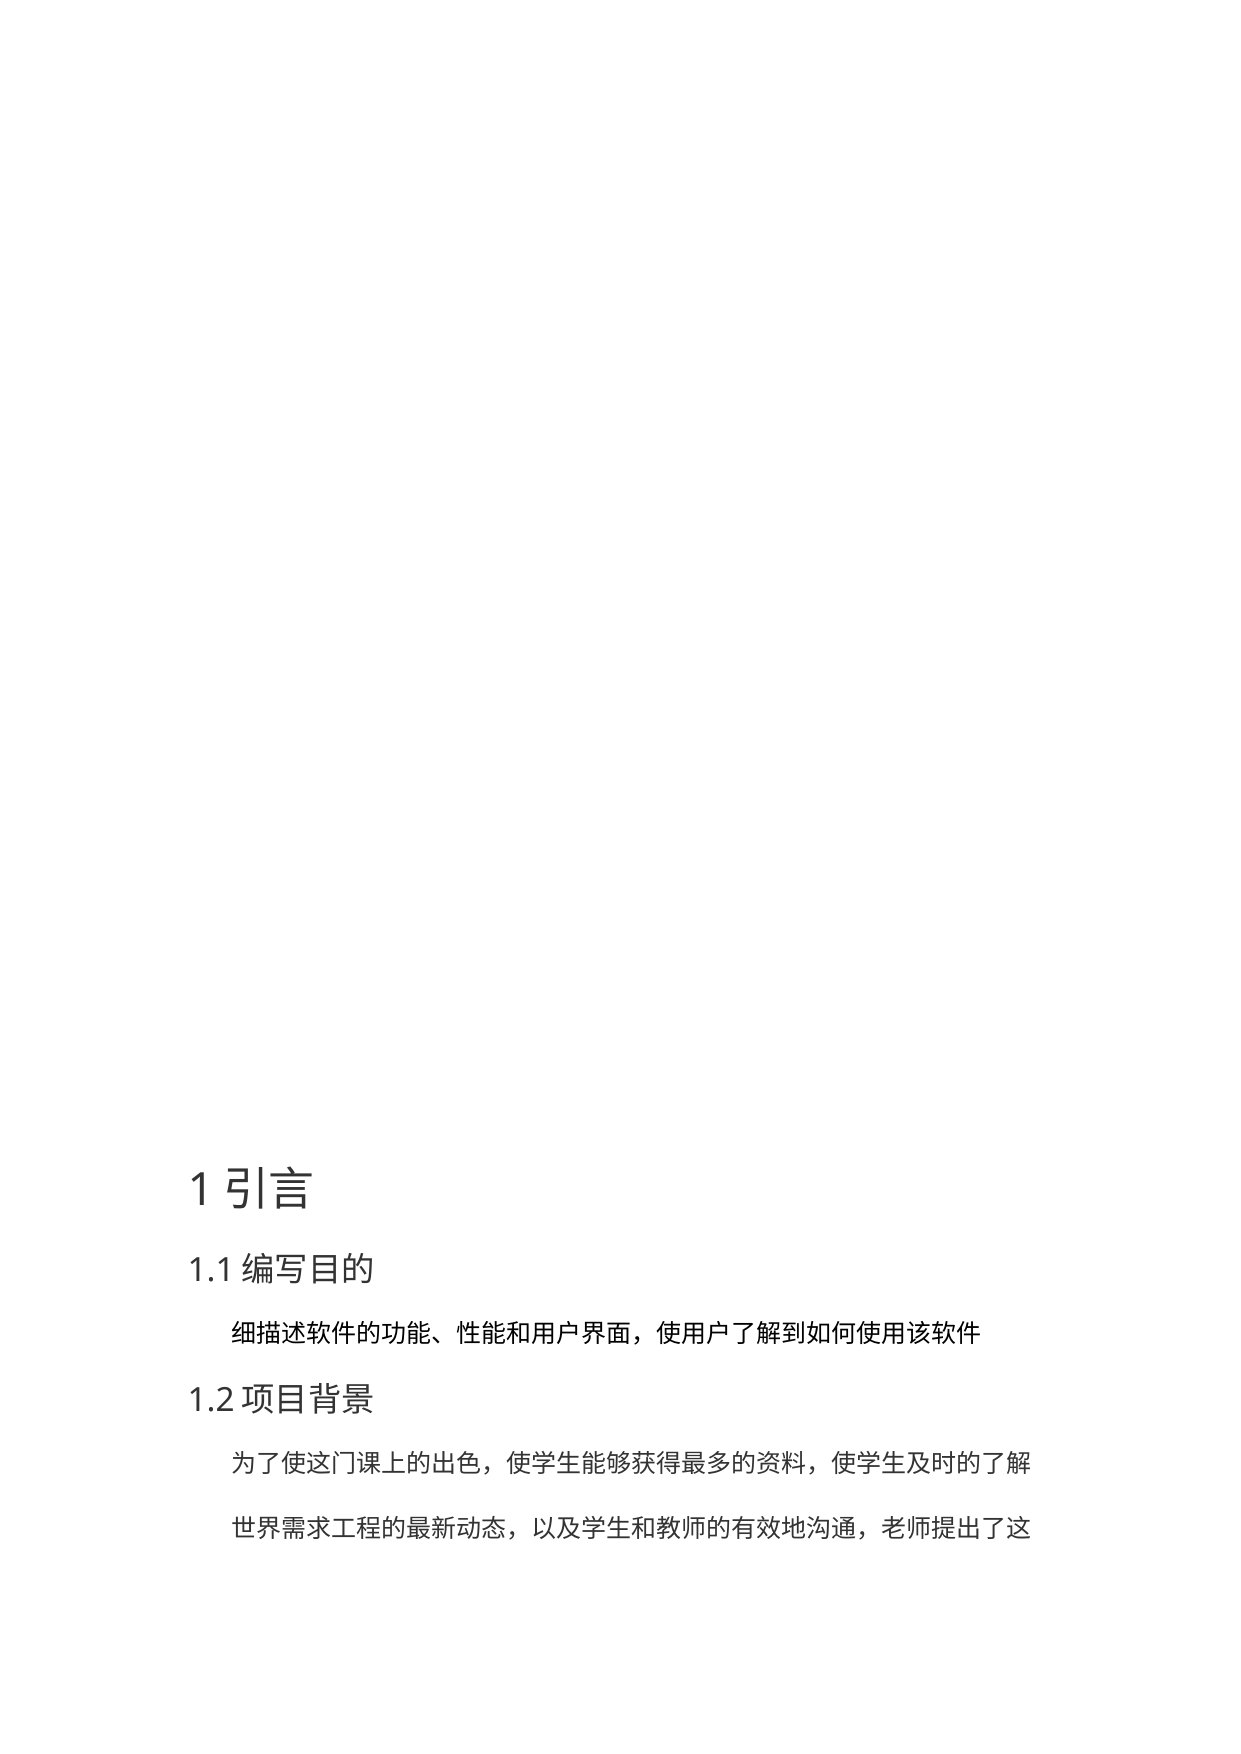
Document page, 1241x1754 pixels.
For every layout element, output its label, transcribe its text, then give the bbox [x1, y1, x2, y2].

text 细描述软件的功能、性能和用户界面，使用户了解到如何使用该软件 [231, 1299, 1053, 1364]
text 1.1编写目的 [187, 1234, 1053, 1299]
text 1引言 [187, 1137, 1053, 1234]
text 1.2项目背景 [187, 1364, 1053, 1429]
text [231, 1429, 1053, 1559]
